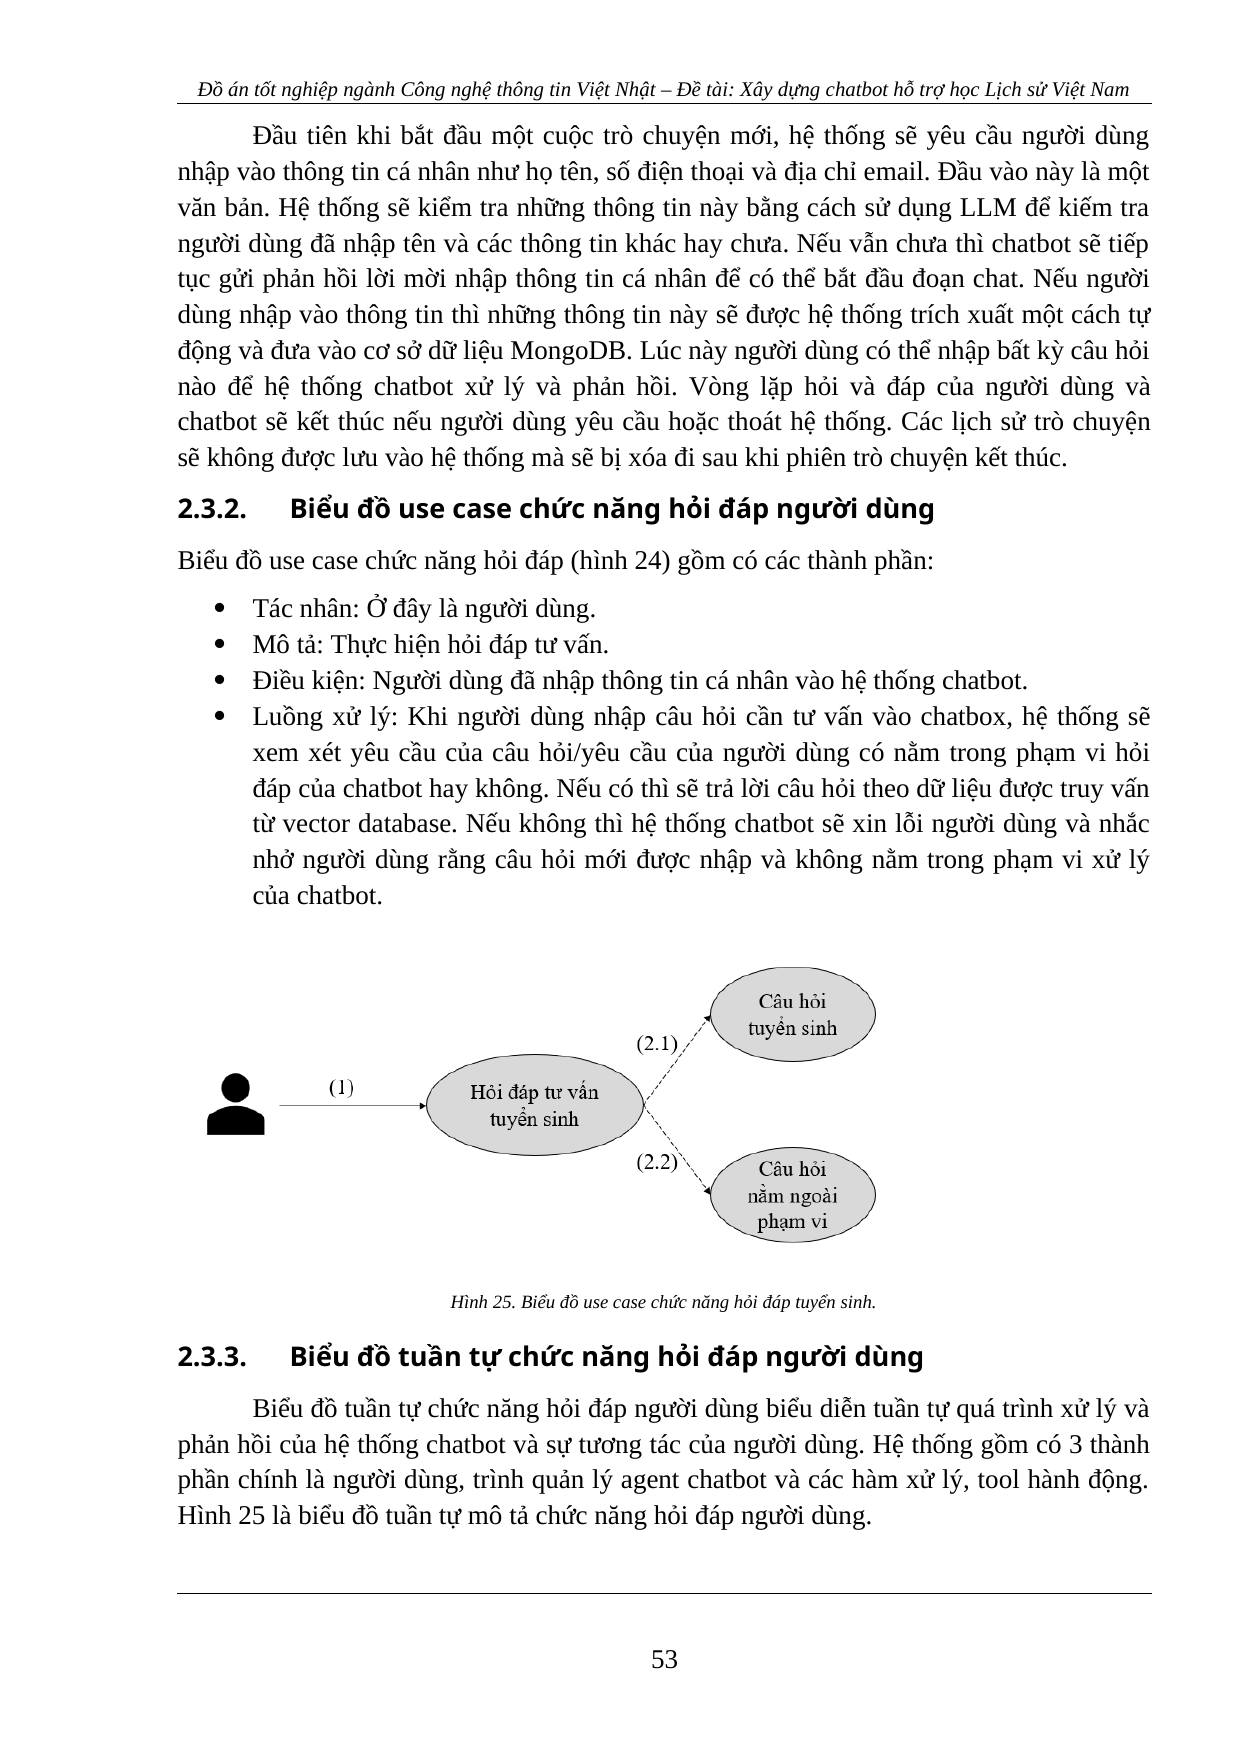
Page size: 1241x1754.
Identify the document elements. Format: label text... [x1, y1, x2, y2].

picture [177, 927, 932, 1275]
text Biểu đồ use case chức năng hỏi đáp (hình 24) gồm có các thành phần: [177, 544, 1152, 575]
list Điều kiện: Người dùng đã nhập thông tin cá nhân vào hệ thống chatbot. [215, 664, 1152, 696]
text Biểu đồ tuần tự chức năng hỏi đáp người dùng biểu diễn tuần tự quá trình xử lý và phản hồi của hệ thống chatbot và sự tương tác của người dùng. Hệ thống gồm có 3 thành phần chính là người dùng, trình quản lý agent chatbot và các hàm xử lý, tool hành động. Hình 25 là biểu đồ tuần tự mô tả chức năng hỏi đáp người dùng. [177, 1392, 1152, 1530]
list Luồng xử lý: Khi người dùng nhập câu hỏi cần tư vấn vào chatbox, hệ thống sẽ xem xét yêu cầu của câu hỏi/yêu cầu của người dùng có nằm trong phạm vi hỏi đáp của chatbot hay không. Nếu có thì sẽ trả lời câu hỏi theo dữ liệu được truy vấn từ vector database. Nếu không thì hệ thống chatbot sẽ xin lỗi người dùng và nhắc nhở người dùng rằng câu hỏi mới được nhập và không nằm trong phạm vi xử lý của chatbot. [215, 700, 1152, 910]
list Tác nhân: Ở đây là người dùng. [215, 592, 1152, 624]
subtitle Biểu đồ use case chức năng hỏi đáp người dùng [177, 489, 1152, 526]
text Đầu tiên khi bắt đầu một cuộc trò chuyện mới, hệ thống sẽ yêu cầu người dùng nhập vào thông tin cá nhân như họ tên, số điện thoại và địa chỉ email. Đầu vào này là một văn bản. Hệ thống sẽ kiểm tra những thông tin này bằng cách sử dụng LLM để kiếm tra người dùng đã nhập tên và các thông tin khác hay chưa. Nếu vẫn chưa thì chatbot sẽ tiếp tục gửi phản hồi lời mời nhập thông tin cá nhân để có thể bắt đầu đoạn chat. Nếu người dùng nhập vào thông tin thì những thông tin này sẽ được hệ thống trích xuất một cách tự động và đưa vào cơ sở dữ liệu MongoDB. Lúc này người dùng có thể nhập bất kỳ câu hỏi nào để hệ thống chatbot xử lý và phản hồi. Vòng lặp hỏi và đáp của người dùng và chatbot sẽ kết thúc nếu người dùng yêu cầu hoặc thoát hệ thống. Các lịch sử trò chuyện sẽ không được lưu vào hệ thống mà sẽ bị xóa đi sau khi phiên trò chuyện kết thúc. [177, 119, 1152, 472]
list Mô tả: Thực hiện hỏi đáp tư vấn. [215, 628, 1152, 659]
subtitle Biểu đồ tuần tự chức năng hỏi đáp người dùng [177, 1337, 1152, 1374]
